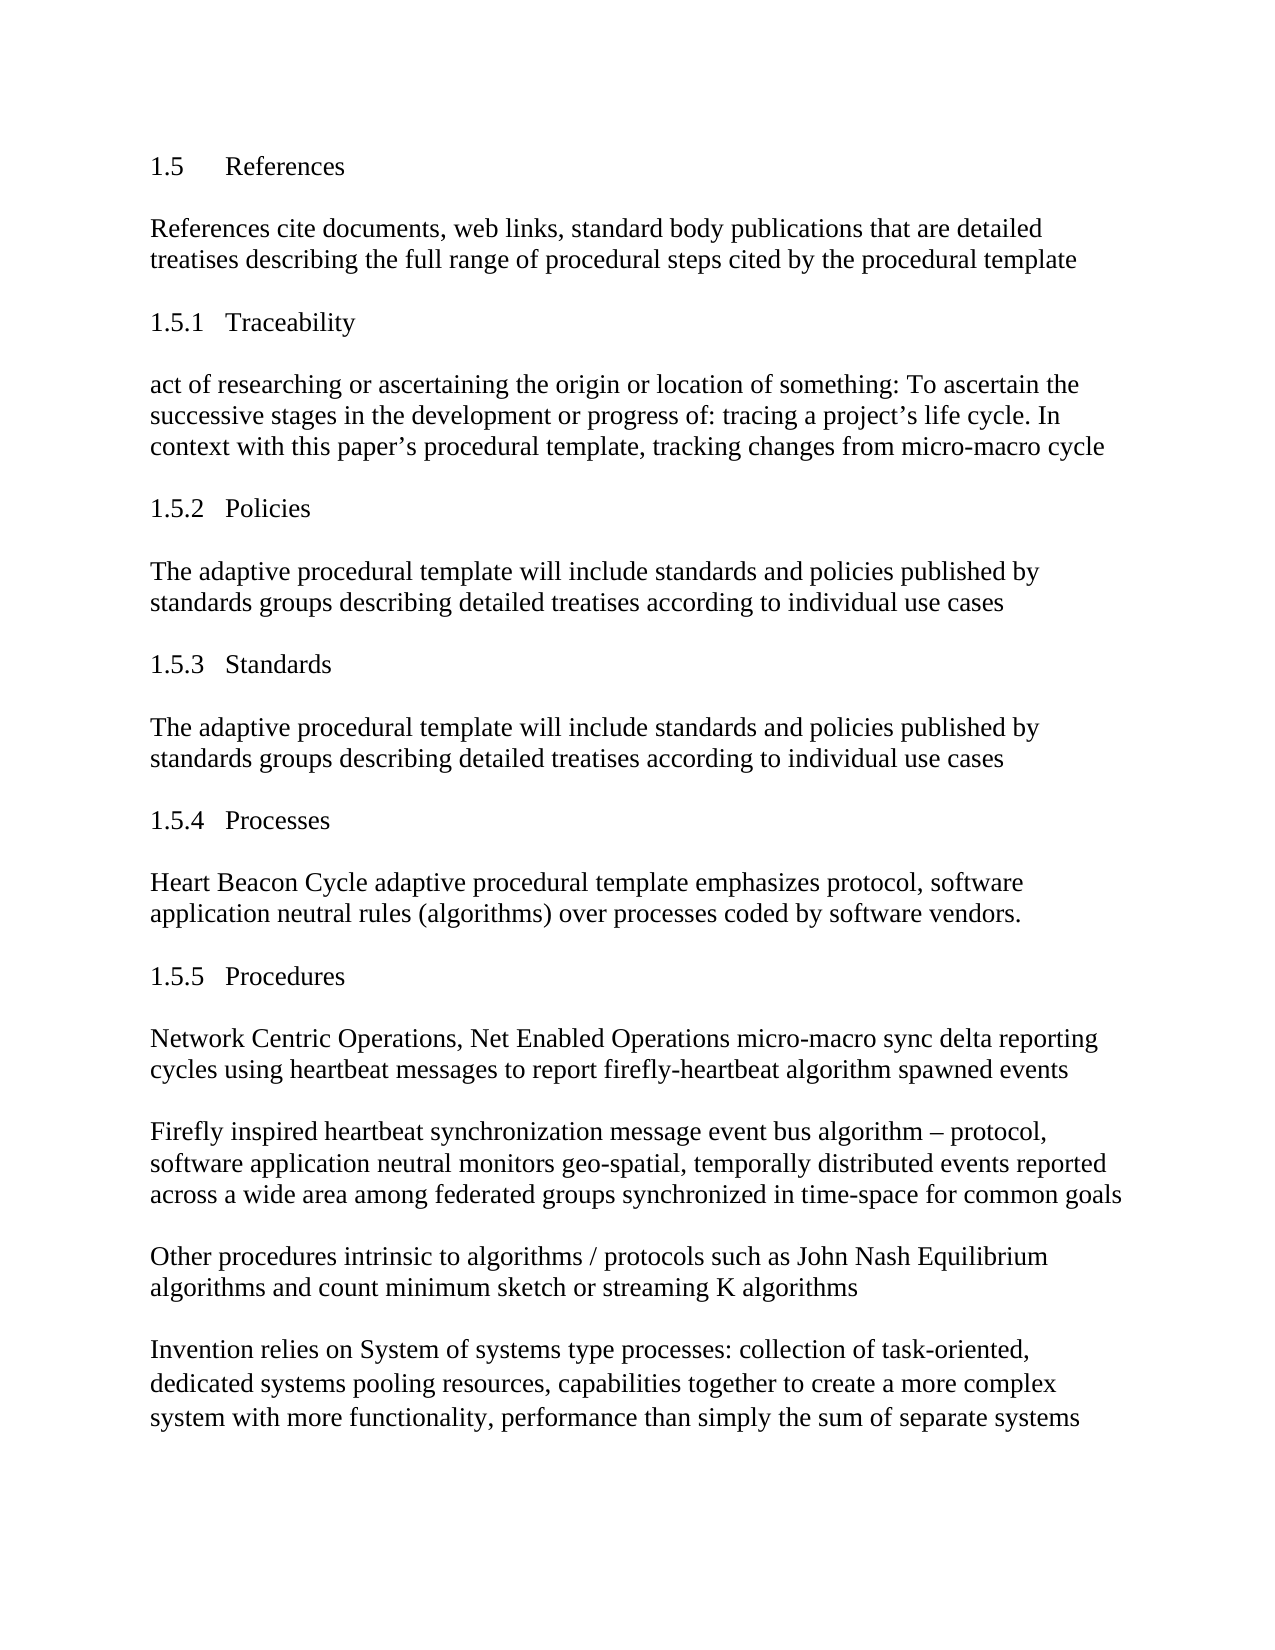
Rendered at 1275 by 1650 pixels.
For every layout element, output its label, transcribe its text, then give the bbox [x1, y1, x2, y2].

text The adaptive procedural template will include standards and policies published by standards groups describing detailed treatises according to individual use cases [150, 555, 1125, 617]
text Invention relies on System of systems type processes: collection of task-oriented, dedicated systems pooling resources, capabilities together to create a more complex system with more functionality, performance than simply the sum of separate systems [150, 1333, 1125, 1432]
text References cite documents, web links, standard body publications that are detailed treatises describing the full range of procedural steps cited by the procedural template [150, 212, 1125, 274]
text 1.5.5 Procedures [150, 960, 1125, 991]
text The adaptive procedural template will include standards and policies published by standards groups describing detailed treatises according to individual use cases [150, 711, 1125, 773]
text 1.5.4 Processes [150, 804, 1125, 835]
text 1.5.3 Standards [150, 648, 1125, 679]
text act of researching or ascertaining the origin or location of something: To ascertain the successive stages in the development or progress of: tracing a project’s life cycle. In context with this paper’s procedural template, tracking changes from micro-macro cycle [150, 368, 1125, 461]
text Heart Beacon Cycle adaptive procedural template emphasizes protocol, software application neutral rules (algorithms) over processes coded by software vendors. [150, 866, 1125, 929]
text 1.5 References [150, 150, 1125, 181]
text Network Centric Operations, Net Enabled Operations micro-macro sync delta reporting cycles using heartbeat messages to report firefly-heartbeat algorithm spawned events [150, 1022, 1125, 1084]
text Firefly inspired heartbeat synchronization message event bus algorithm – protocol, software application neutral monitors geo-spatial, temporally distributed events reported across a wide area among federated groups synchronized in time-space for common goals [150, 1116, 1125, 1209]
text Other procedures intrinsic to algorithms / protocols such as John Nash Equilibrium algorithms and count minimum sketch or streaming K algorithms [150, 1240, 1125, 1302]
text 1.5.1 Traceability [150, 306, 1125, 337]
text 1.5.2 Policies [150, 493, 1125, 524]
